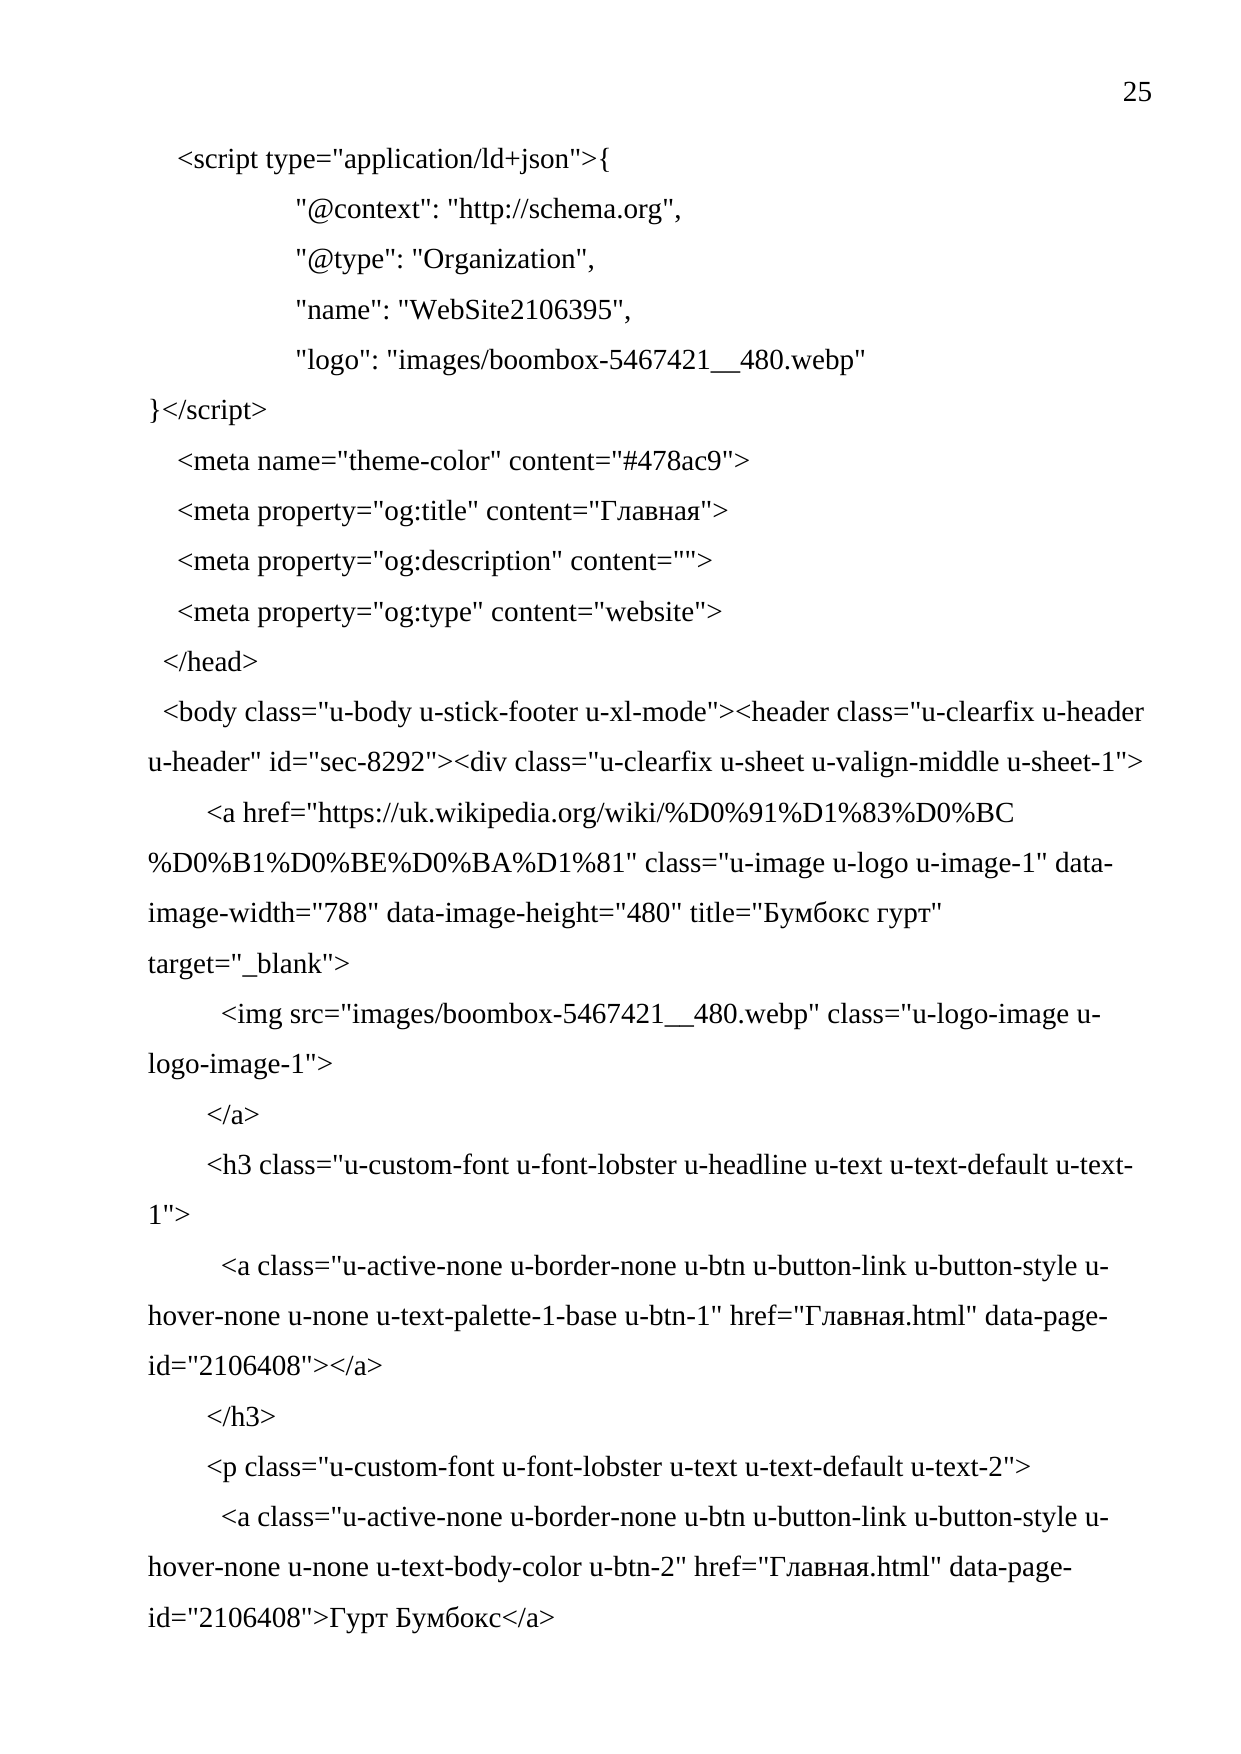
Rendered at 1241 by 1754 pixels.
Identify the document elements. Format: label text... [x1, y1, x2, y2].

text <h3 class="u-custom-font u-font-lobster u-headline u-text u-text-default u-text-1"> [148, 1147, 1152, 1231]
text <meta property="og:title" content="Главная"> [148, 493, 1152, 527]
text <meta name="theme-color" content="#478ac9"> [148, 443, 1152, 476]
text <meta property="og:type" content="website"> [148, 594, 1152, 627]
text <a class="u-active-none u-border-none u-btn u-button-link u-button-style u-hover-none u-none u-text-body-color u-btn-2" href="Главная.html" data-page-id="2106408">Гурт Бумбокс</a> [148, 1499, 1152, 1633]
text <p class="u-custom-font u-font-lobster u-text u-text-default u-text-2"> [148, 1449, 1152, 1482]
text "@type": "Organization", [148, 241, 1152, 275]
text <meta property="og:description" content=""> [148, 543, 1152, 577]
text </head> [148, 644, 1152, 677]
text "logo": "images/boombox-5467421__480.webp" [148, 342, 1152, 376]
text <img src="images/boombox-5467421__480.webp" class="u-logo-image u-logo-image-1"> [148, 996, 1152, 1080]
text <a href="https://uk.wikipedia.org/wiki/%D0%91%D1%83%D0%BC%D0%B1%D0%BE%D0%BA%D1%81" class="u-image u-logo u-image-1" data-image-width="788" data-image-height="480" title="Бумбокс гурт" target="_blank"> [148, 795, 1152, 979]
text <script type="application/ld+json">{ [148, 141, 1152, 174]
text }</script> [148, 392, 1152, 426]
text <a class="u-active-none u-border-none u-btn u-button-link u-button-style u-hover-none u-none u-text-palette-1-base u-btn-1" href="Главная.html" data-page-id="2106408"></a> [148, 1248, 1152, 1382]
text "name": "WebSite2106395", [148, 292, 1152, 325]
text <body class="u-body u-stick-footer u-xl-mode"><header class="u-clearfix u-header u-header" id="sec-8292"><div class="u-clearfix u-sheet u-valign-middle u-sheet-1"> [148, 694, 1152, 778]
text </a> [148, 1097, 1152, 1130]
text "@context": "http://schema.org", [148, 191, 1152, 225]
text </h3> [148, 1399, 1152, 1432]
